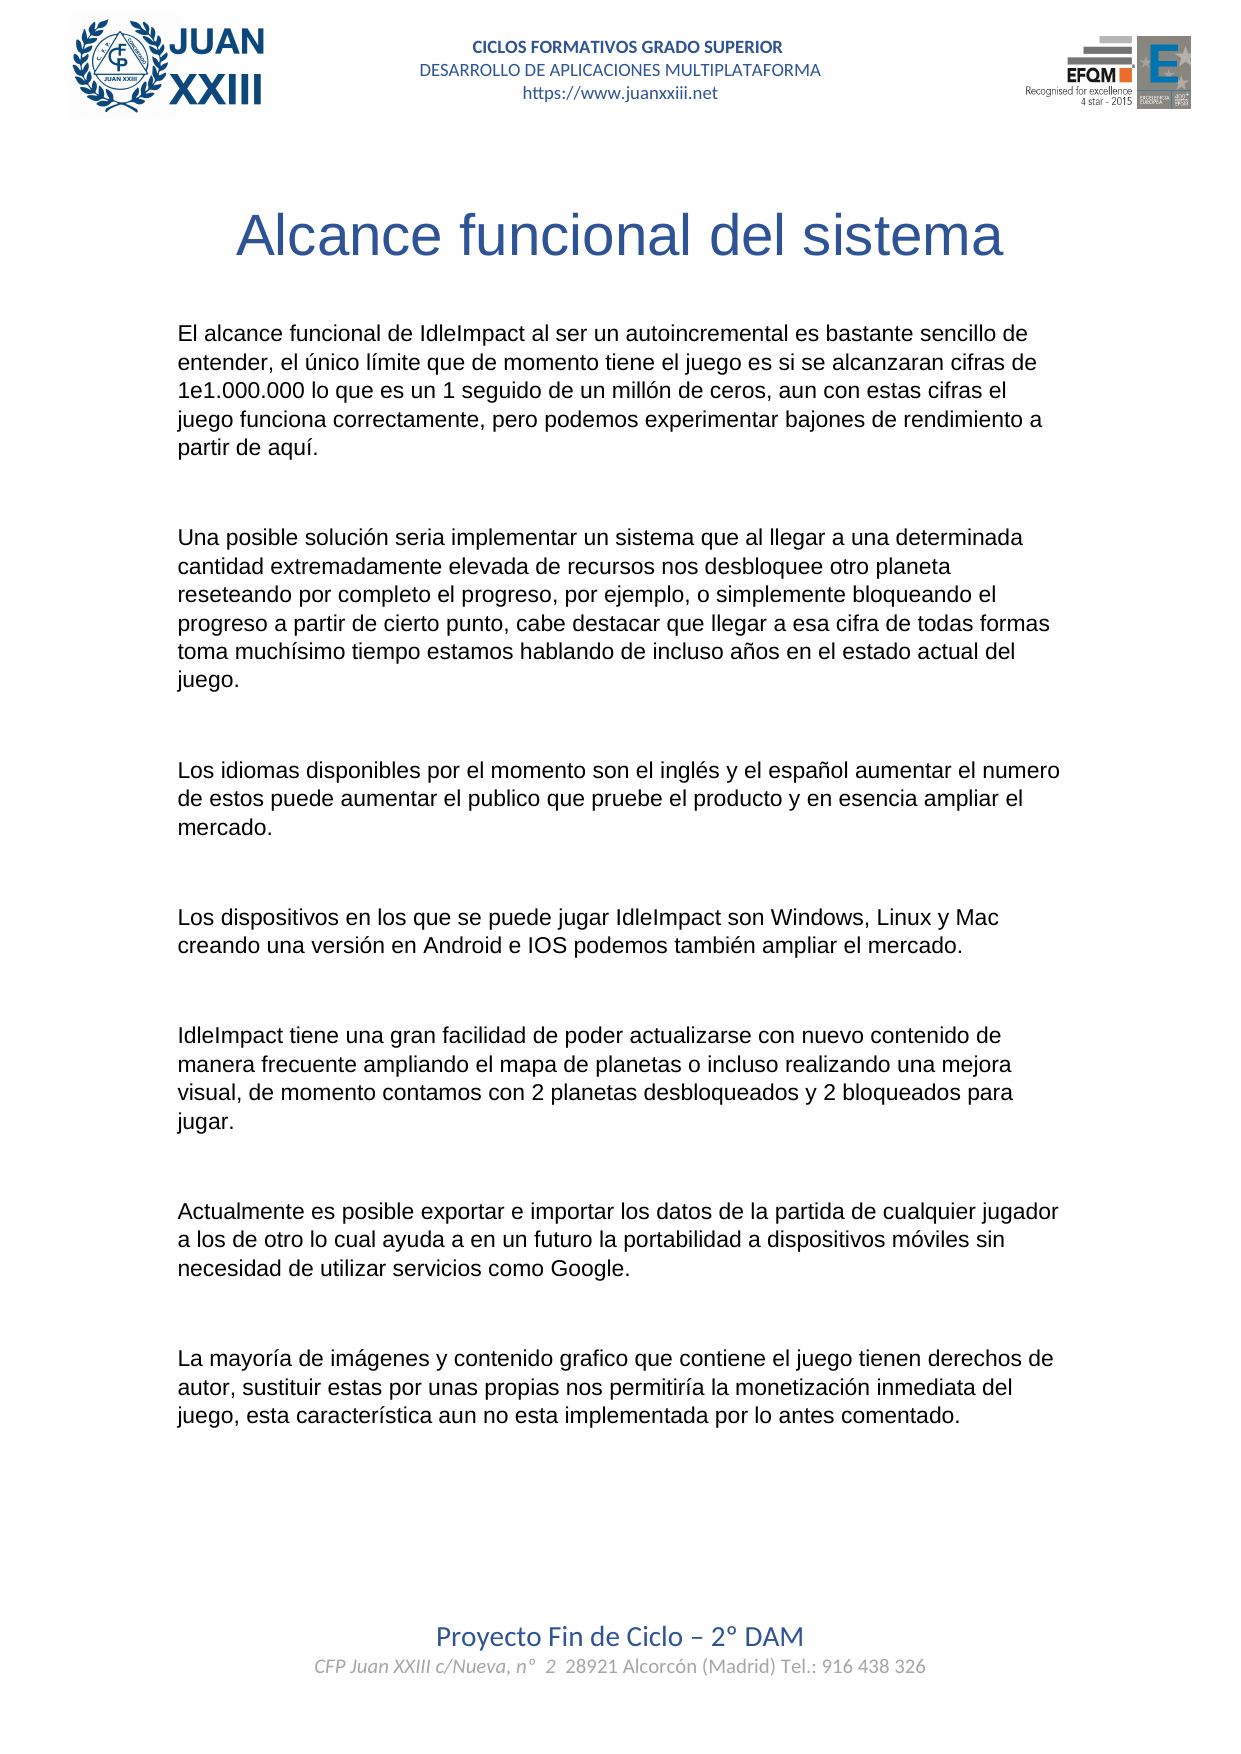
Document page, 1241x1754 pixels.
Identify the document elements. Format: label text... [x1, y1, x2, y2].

picture [67, 13, 270, 119]
text El alcance funcional de IdleImpact al ser un autoincremental es bastante sencillo de entender, el único límite que de momento tiene el juego es si se alcanzaran cifras de 1e1.000.000 lo que es un 1 seguido de un millón de ceros, aun con estas cifras el juego funciona correctamente, pero podemos experimentar bajones de rendimiento a partir de aquí. [177, 320, 1063, 460]
text Los idiomas disponibles por el momento son el inglés y el español aumentar el numero de estos puede aumentar el publico que pruebe el producto y en esencia ampliar el mercado. [177, 757, 1063, 840]
text Actualmente es posible exportar e importar los datos de la partida de cualquier jugador a los de otro lo cual ayuda a en un futuro la portabilidad a dispositivos móviles sin necesidad de utilizar servicios como Google. [177, 1198, 1063, 1281]
text La mayoría de imágenes y contenido grafico que contiene el juego tienen derechos de autor, sustituir estas por unas propias nos permitiría la monetización inmediata del juego, esta característica aun no esta implementada por lo antes comentado. [177, 1345, 1063, 1428]
text Una posible solución seria implementar un sistema que al llegar a una determinada cantidad extremadamente elevada de recursos nos desbloquee otro planeta reseteando por completo el progreso, por ejemplo, o simplemente bloqueando el progreso a partir de cierto punto, cabe destacar que llegar a esa cifra de todas formas toma muchísimo tiempo estamos hablando de incluso años en el estado actual del juego. [177, 524, 1063, 693]
picture [1025, 36, 1135, 108]
text Los dispositivos en los que se puede jugar IdleImpact son Windows, Linux y Mac creando una versión en Android e IOS podemos también ampliar el mercado. [177, 904, 1063, 958]
picture [1137, 36, 1191, 109]
subtitle Alcance funcional del sistema [177, 201, 1063, 268]
text IdleImpact tiene una gran facilidad de poder actualizarse con nuevo contenido de manera frecuente ampliando el mapa de planetas o incluso realizando una mejora visual, de momento contamos con 2 planetas desbloqueados y 2 bloqueados para jugar. [177, 1022, 1063, 1134]
